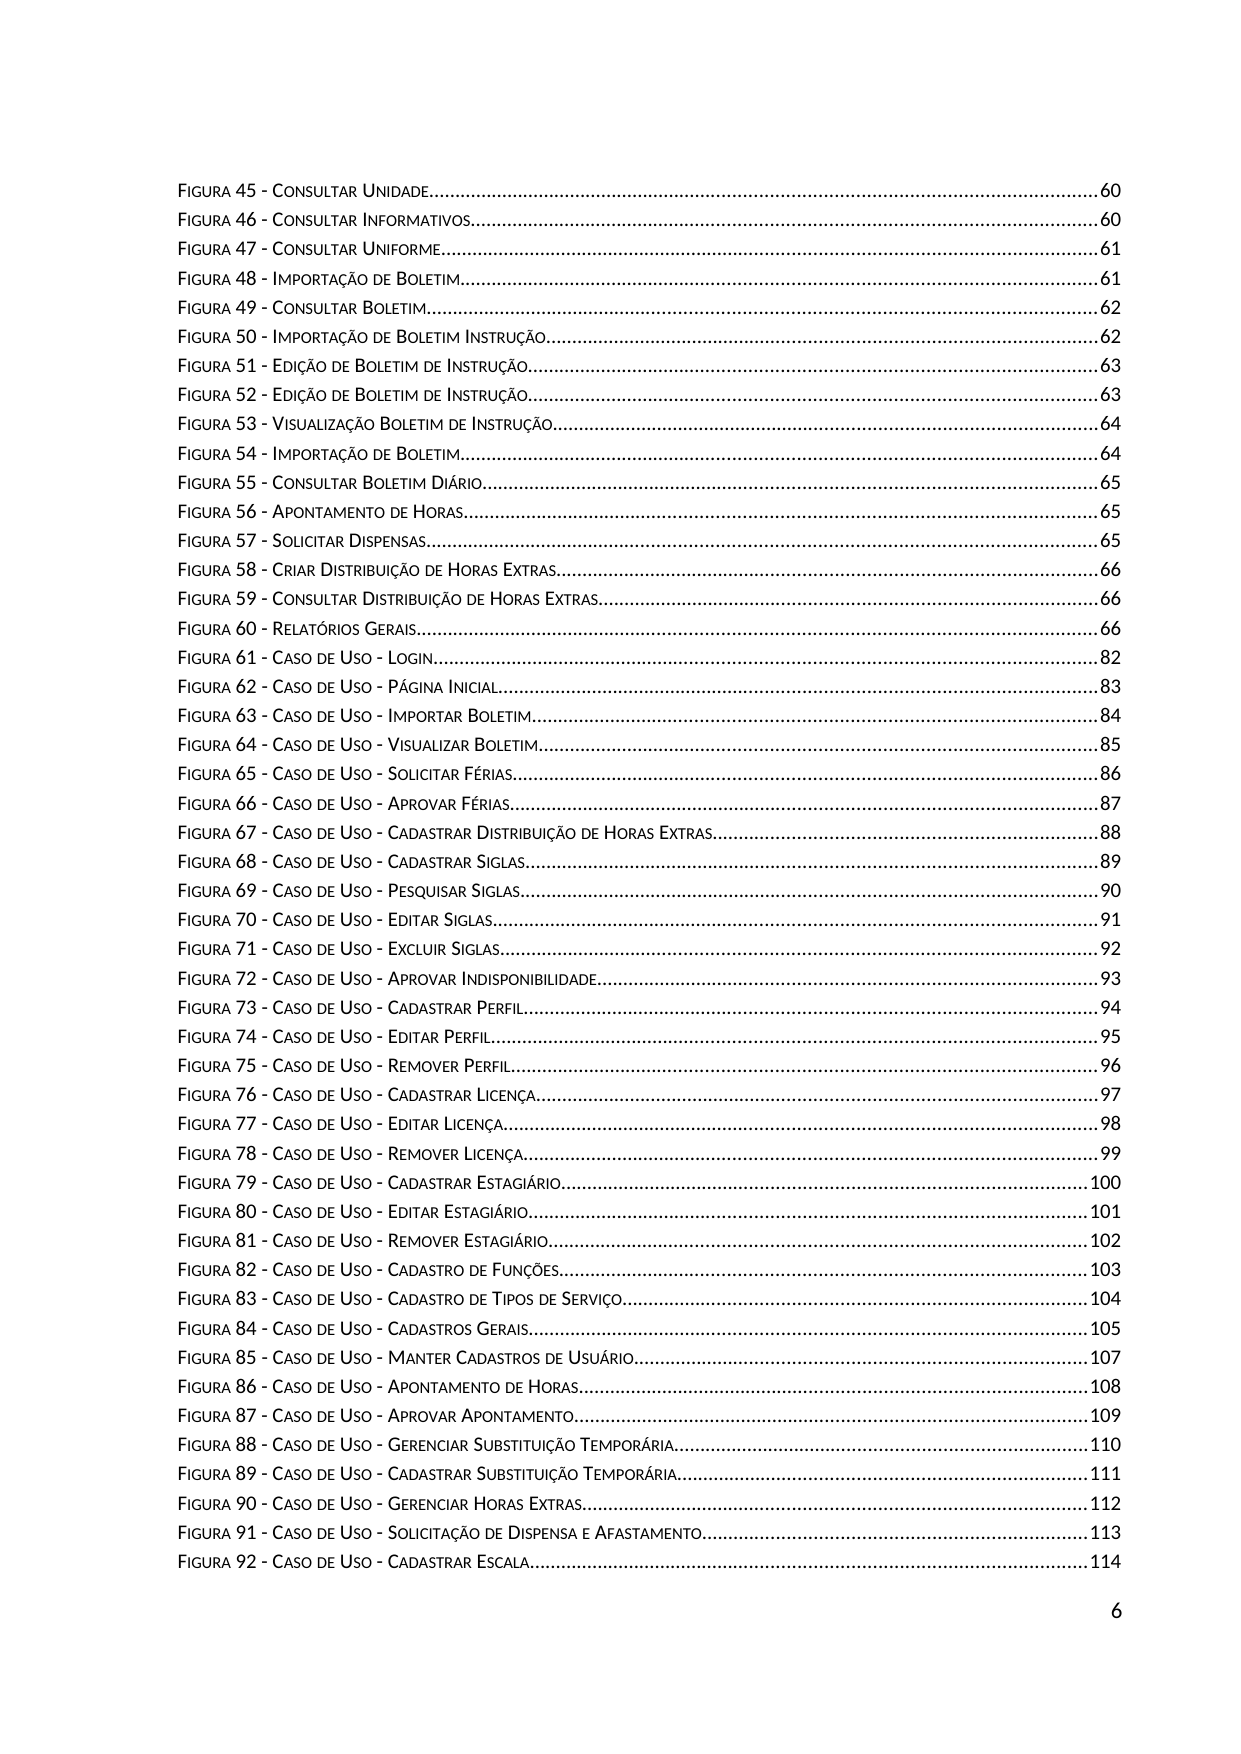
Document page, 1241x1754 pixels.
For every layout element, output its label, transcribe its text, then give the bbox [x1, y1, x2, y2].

text Figura 61 - Caso de Uso - Login 82 [177, 644, 1122, 669]
text Figura 46 - Consultar Informativos 60 [177, 206, 1122, 232]
text Figura 70 - Caso de Uso - Editar Siglas 91 [177, 906, 1122, 932]
text Figura 79 - Caso de Uso - Cadastrar Estagiário 100 [177, 1169, 1122, 1194]
text Figura 66 - Caso de Uso - Aprovar Férias 87 [177, 790, 1122, 815]
text Figura 89 - Caso de Uso - Cadastrar Substituição Temporária 111 [177, 1461, 1122, 1486]
text Figura 50 - Importação de Boletim Instrução 62 [177, 323, 1122, 348]
text Figura 51 - Edição de Boletim de Instrução 63 [177, 352, 1122, 378]
text Figura 85 - Caso de Uso - Manter Cadastros de Usuário 107 [177, 1344, 1122, 1369]
text Figura 91 - Caso de Uso - Solicitação de Dispensa e Afastamento 113 [177, 1519, 1122, 1544]
text Figura 73 - Caso de Uso - Cadastrar Perfil 94 [177, 994, 1122, 1019]
text Figura 69 - Caso de Uso - Pesquisar Siglas 90 [177, 877, 1122, 903]
text Figura 56 - Apontamento de Horas 65 [177, 498, 1122, 523]
text Figura 80 - Caso de Uso - Editar Estagiário 101 [177, 1198, 1122, 1223]
text Figura 78 - Caso de Uso - Remover Licença 99 [177, 1140, 1122, 1165]
text Figura 63 - Caso de Uso - Importar Boletim 84 [177, 702, 1122, 728]
text Figura 83 - Caso de Uso - Cadastro de Tipos de Serviço 104 [177, 1286, 1122, 1311]
text Figura 87 - Caso de Uso - Aprovar Apontamento 109 [177, 1402, 1122, 1428]
text Figura 67 - Caso de Uso - Cadastrar Distribuição de Horas Extras 88 [177, 819, 1122, 844]
text Figura 88 - Caso de Uso - Gerenciar Substituição Temporária 110 [177, 1431, 1122, 1457]
text Figura 75 - Caso de Uso - Remover Perfil 96 [177, 1052, 1122, 1078]
text Figura 45 - Consultar Unidade 60 [177, 177, 1122, 203]
text Figura 47 - Consultar Uniforme 61 [177, 236, 1122, 261]
text Figura 65 - Caso de Uso - Solicitar Férias 86 [177, 761, 1122, 786]
text Figura 58 - Criar Distribuição de Horas Extras 66 [177, 556, 1122, 582]
text Figura 90 - Caso de Uso - Gerenciar Horas Extras 112 [177, 1490, 1122, 1515]
text Figura 55 - Consultar Boletim Diário 65 [177, 469, 1122, 494]
text Figura 62 - Caso de Uso - Página Inicial 83 [177, 673, 1122, 698]
text Figura 81 - Caso de Uso - Remover Estagiário 102 [177, 1227, 1122, 1253]
text Figura 54 - Importação de Boletim 64 [177, 440, 1122, 465]
text Figura 84 - Caso de Uso - Cadastros Gerais 105 [177, 1315, 1122, 1340]
text Figura 48 - Importação de Boletim 61 [177, 265, 1122, 290]
text Figura 82 - Caso de Uso - Cadastro de Funções 103 [177, 1256, 1122, 1282]
text Figura 49 - Consultar Boletim 62 [177, 294, 1122, 319]
text Figura 52 - Edição de Boletim de Instrução 63 [177, 381, 1122, 407]
text Figura 72 - Caso de Uso - Aprovar Indisponibilidade 93 [177, 965, 1122, 990]
text Figura 60 - Relatórios Gerais 66 [177, 615, 1122, 640]
text Figura 76 - Caso de Uso - Cadastrar Licença 97 [177, 1081, 1122, 1107]
text Figura 77 - Caso de Uso - Editar Licença 98 [177, 1111, 1122, 1136]
text Figura 53 - Visualização Boletim de Instrução 64 [177, 411, 1122, 436]
text Figura 64 - Caso de Uso - Visualizar Boletim 85 [177, 731, 1122, 757]
text Figura 57 - Solicitar Dispensas 65 [177, 527, 1122, 553]
text Figura 68 - Caso de Uso - Cadastrar Siglas 89 [177, 848, 1122, 873]
text Figura 71 - Caso de Uso - Excluir Siglas 92 [177, 936, 1122, 961]
text Figura 59 - Consultar Distribuição de Horas Extras 66 [177, 586, 1122, 611]
text Figura 74 - Caso de Uso - Editar Perfil 95 [177, 1023, 1122, 1048]
text Figura 92 - Caso de Uso - Cadastrar Escala 114 [177, 1548, 1122, 1573]
text Figura 86 - Caso de Uso - Apontamento de Horas 108 [177, 1373, 1122, 1398]
